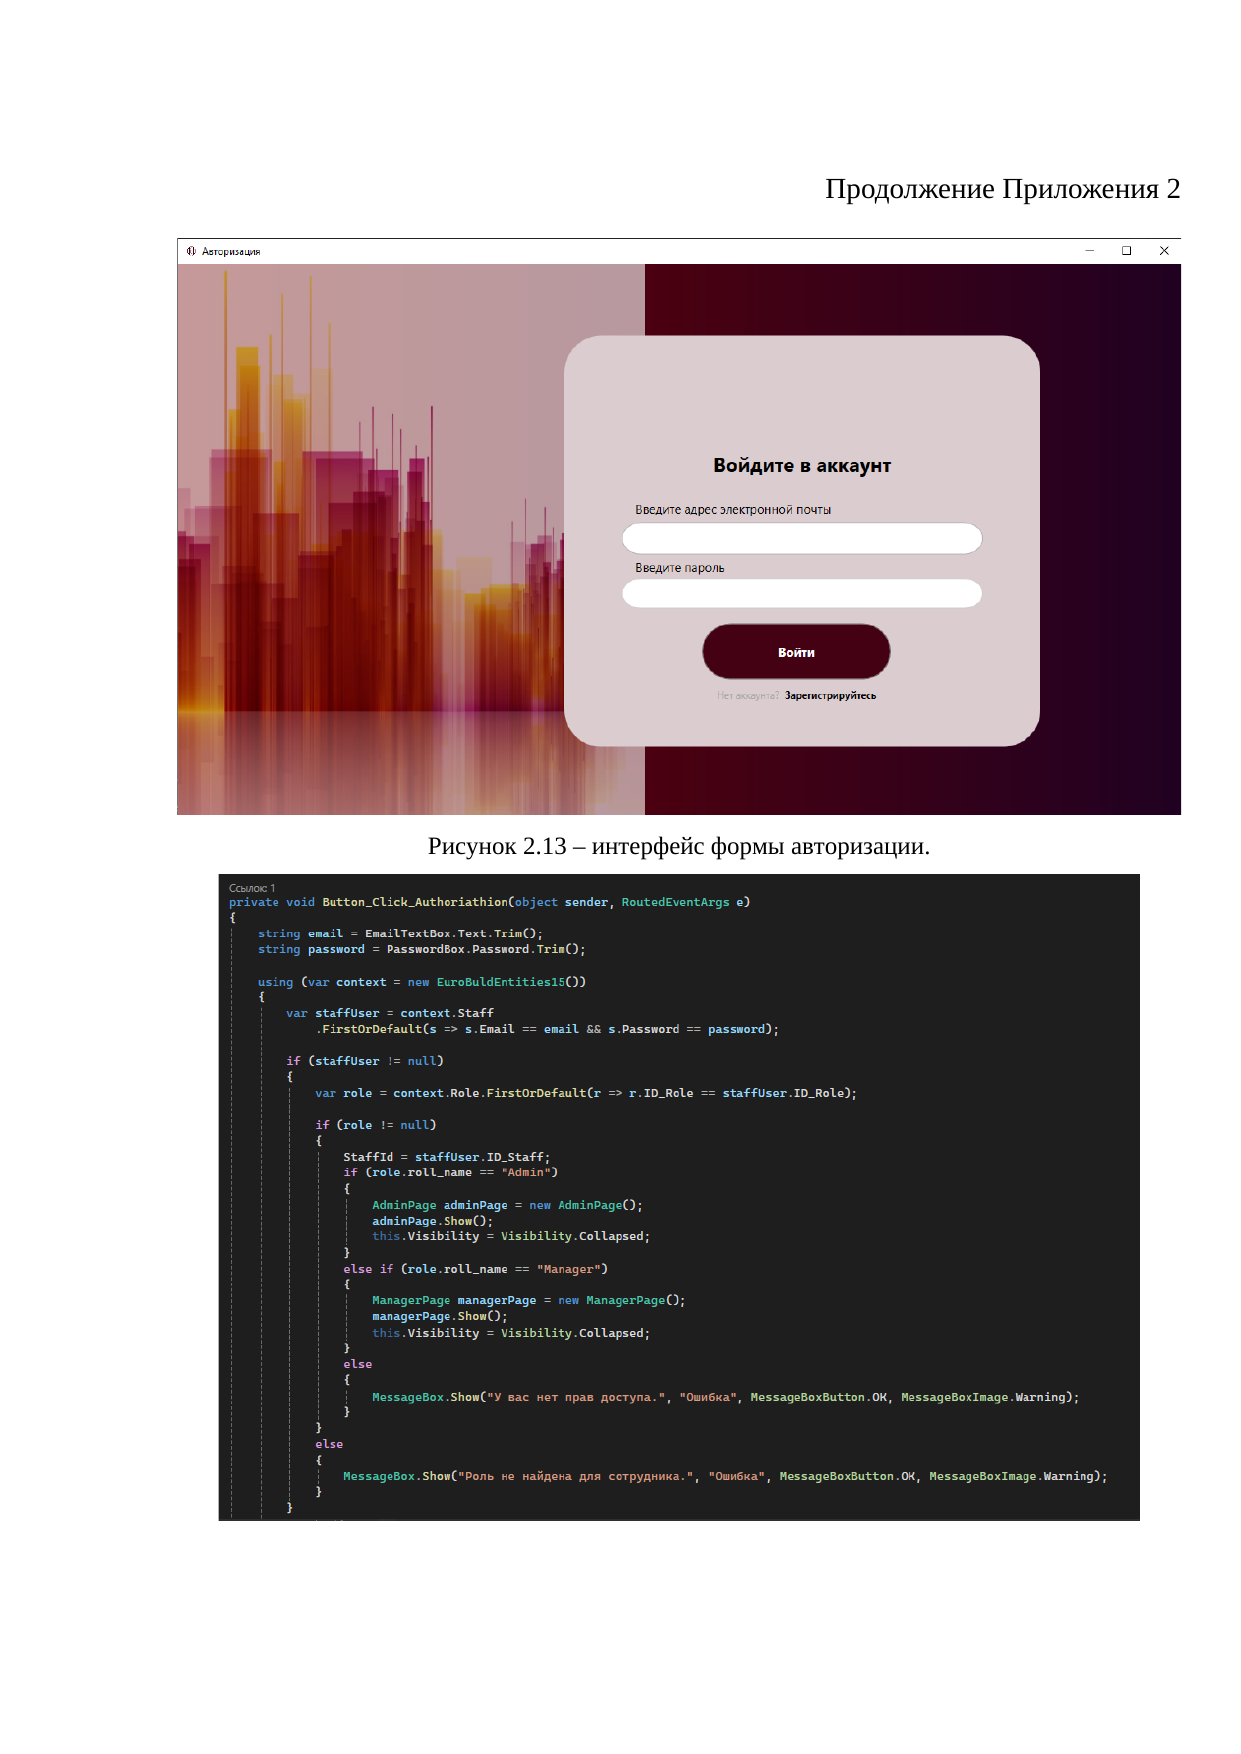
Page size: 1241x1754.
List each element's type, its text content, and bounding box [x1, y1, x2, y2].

text Продолжение Приложения 2 [177, 171, 1181, 204]
picture [177, 238, 1182, 815]
picture [218, 874, 1140, 1521]
text Рисунок 2.13 – интерфейс формы авторизации. [177, 831, 1181, 860]
